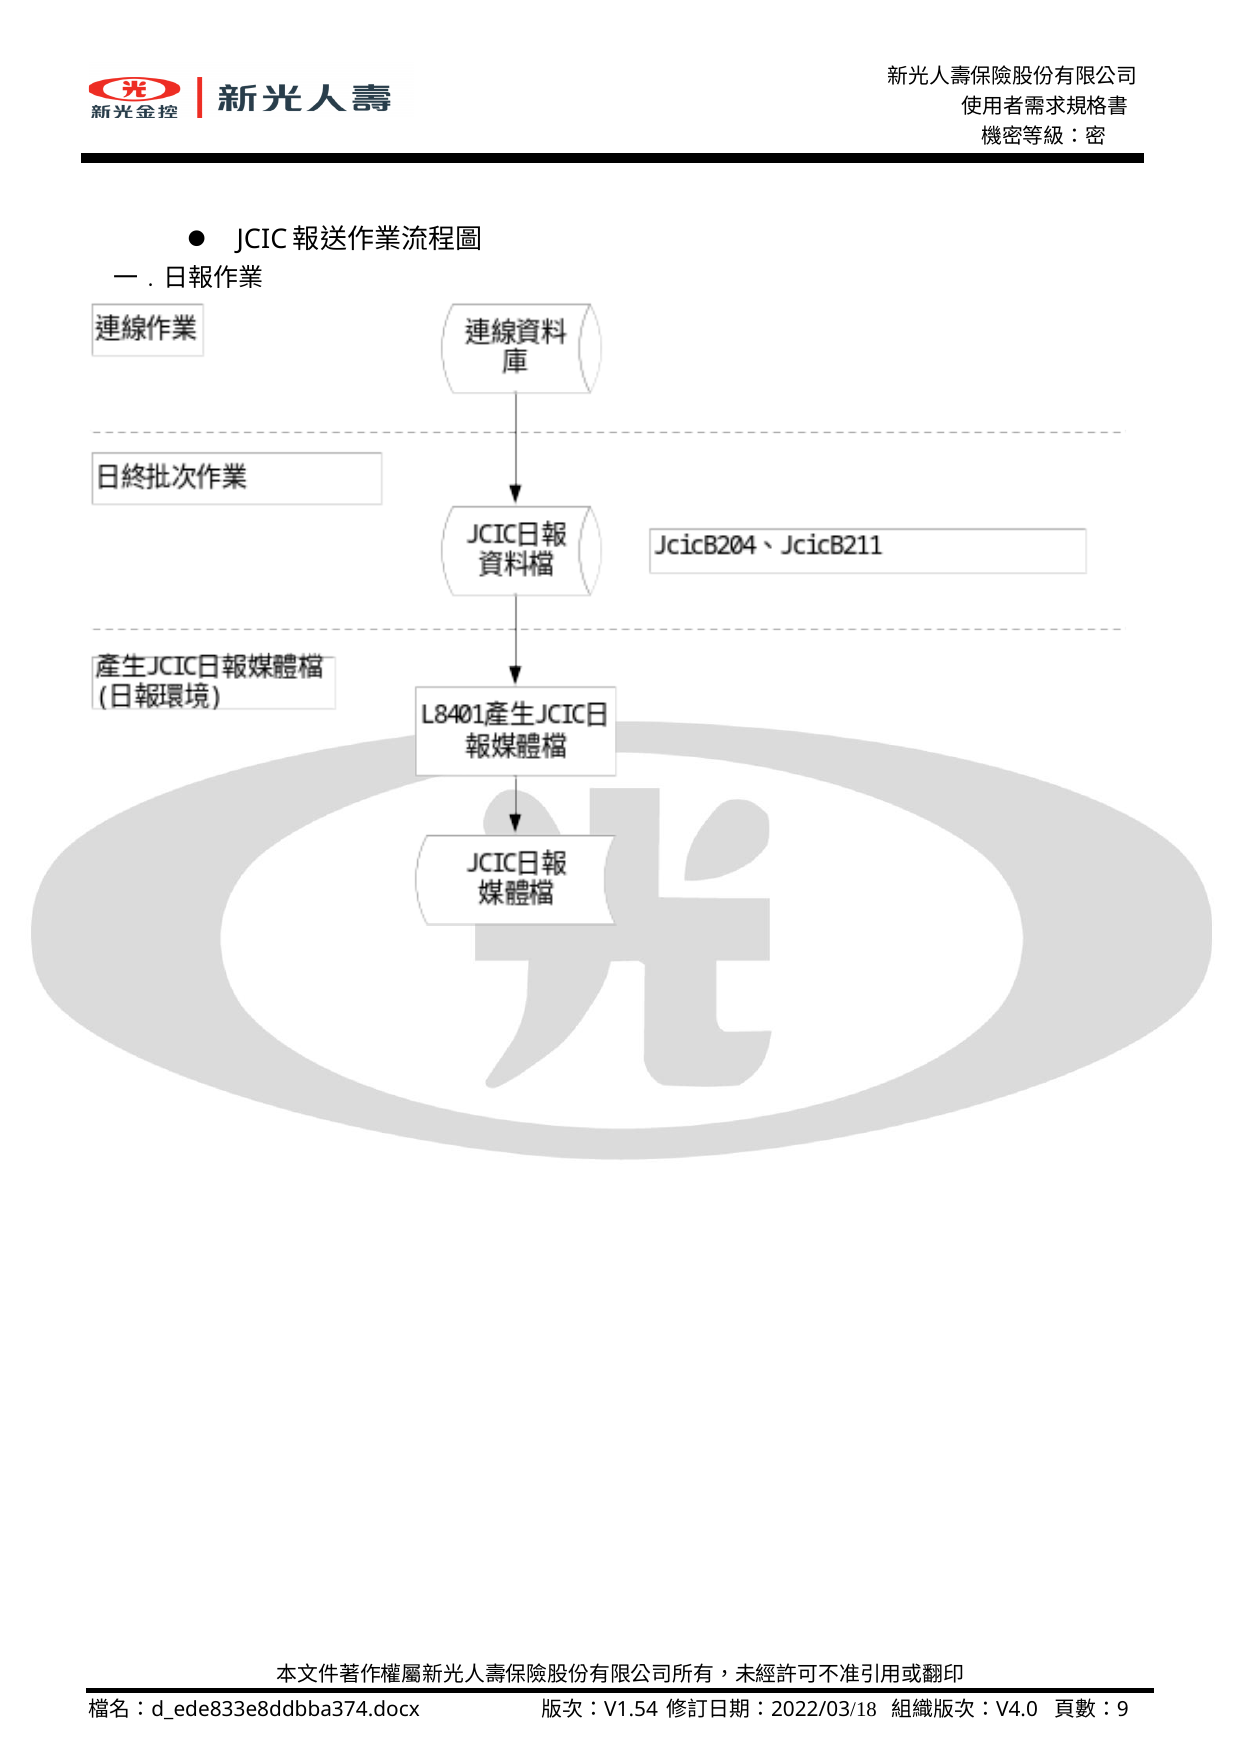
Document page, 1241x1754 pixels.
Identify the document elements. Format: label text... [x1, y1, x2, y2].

text 一﹒日報作業 [89, 257, 1152, 294]
picture [25, 713, 1215, 1166]
picture [88, 61, 414, 118]
list JCIC報送作業流程圖 [186, 217, 1152, 257]
